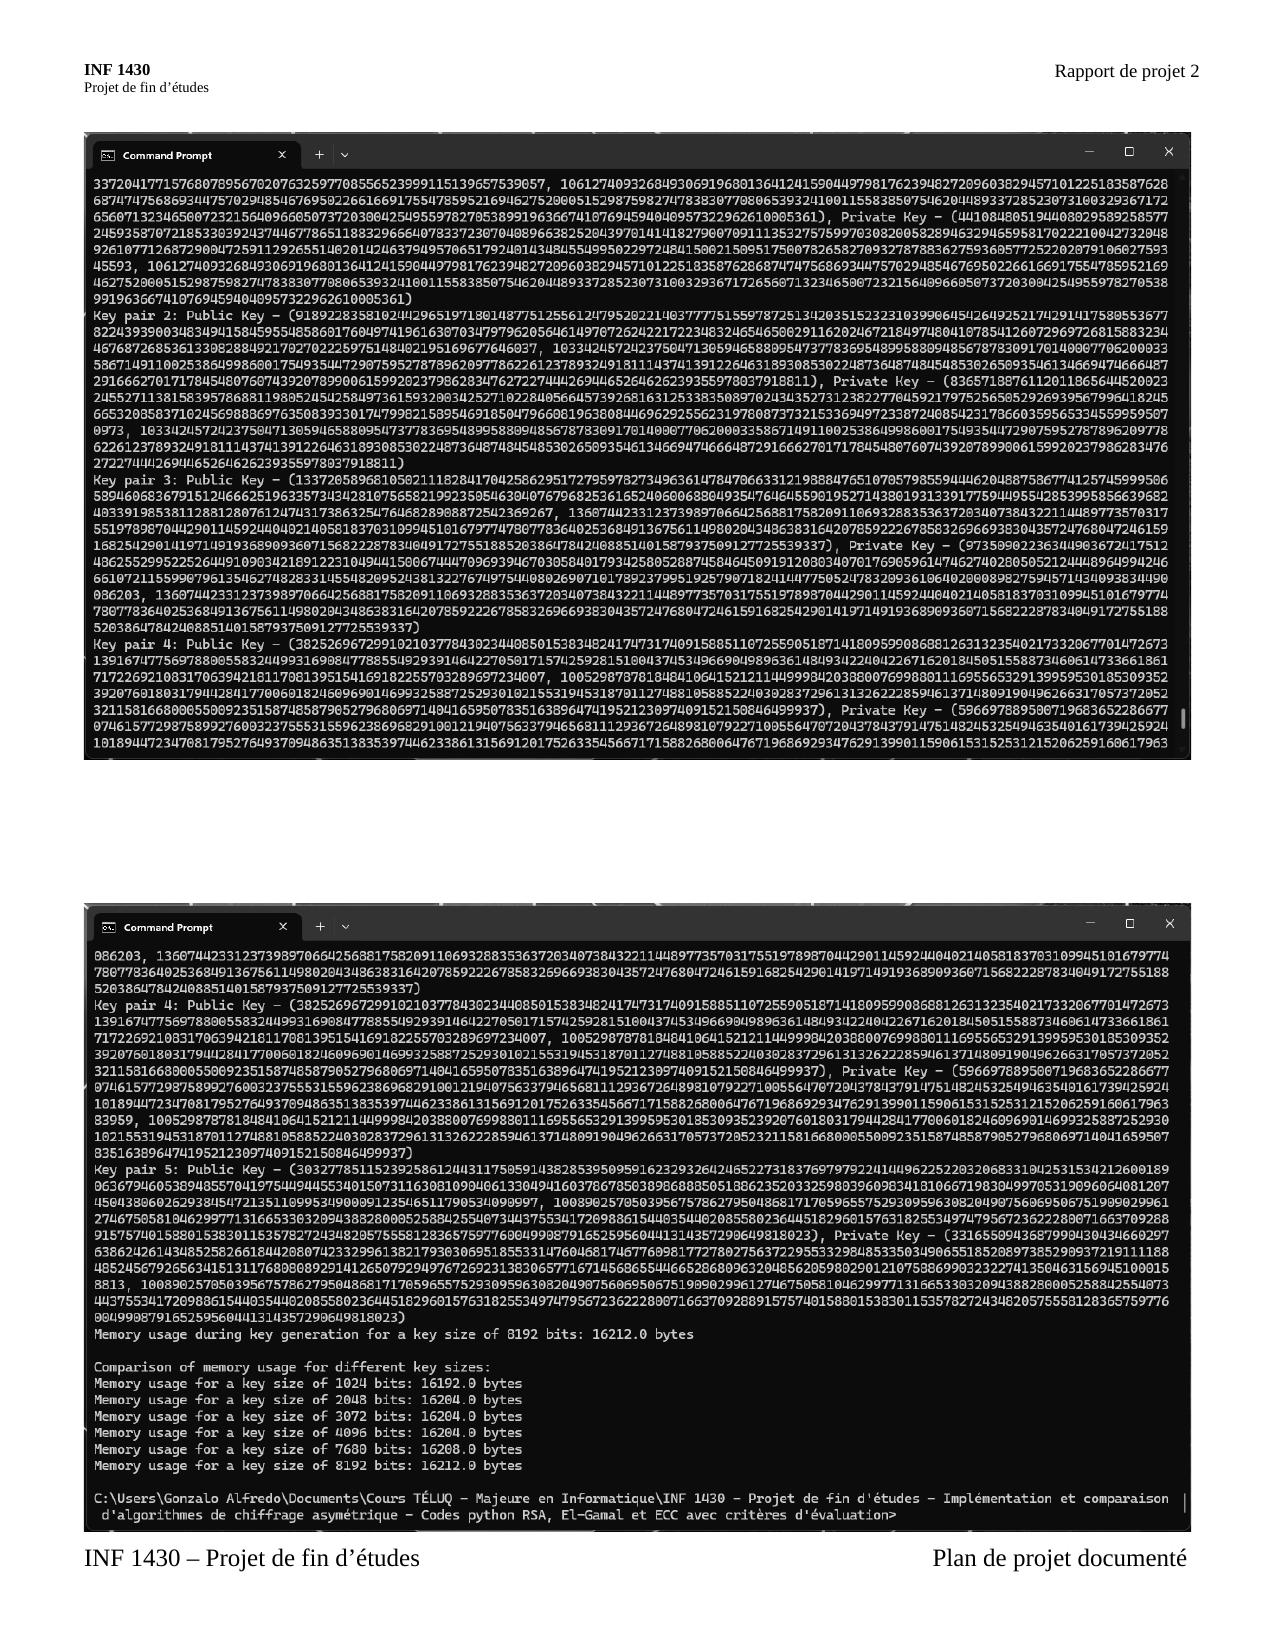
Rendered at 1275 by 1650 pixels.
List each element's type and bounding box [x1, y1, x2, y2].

picture [83, 903, 1192, 1532]
picture [83, 132, 1192, 760]
